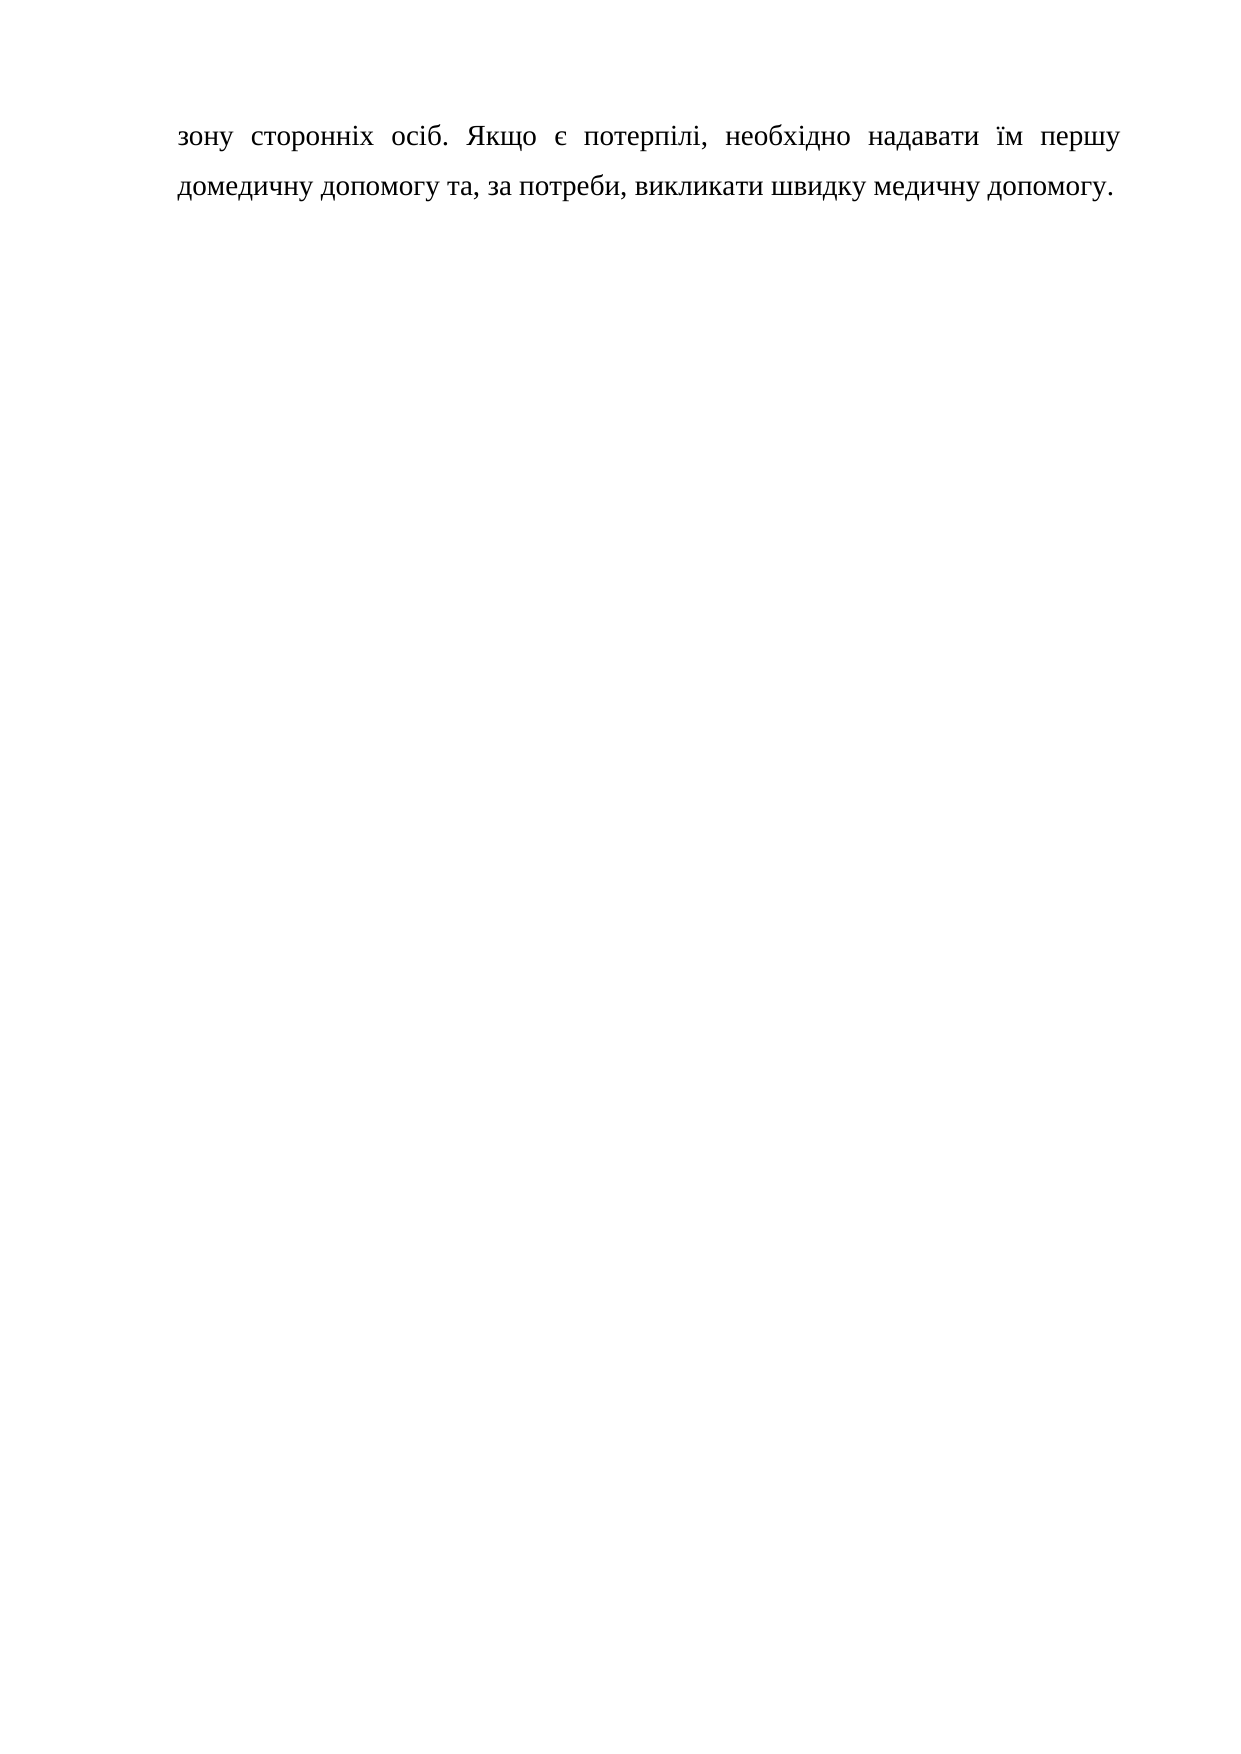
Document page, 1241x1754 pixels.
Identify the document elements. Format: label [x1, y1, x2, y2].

text [177, 118, 1122, 202]
